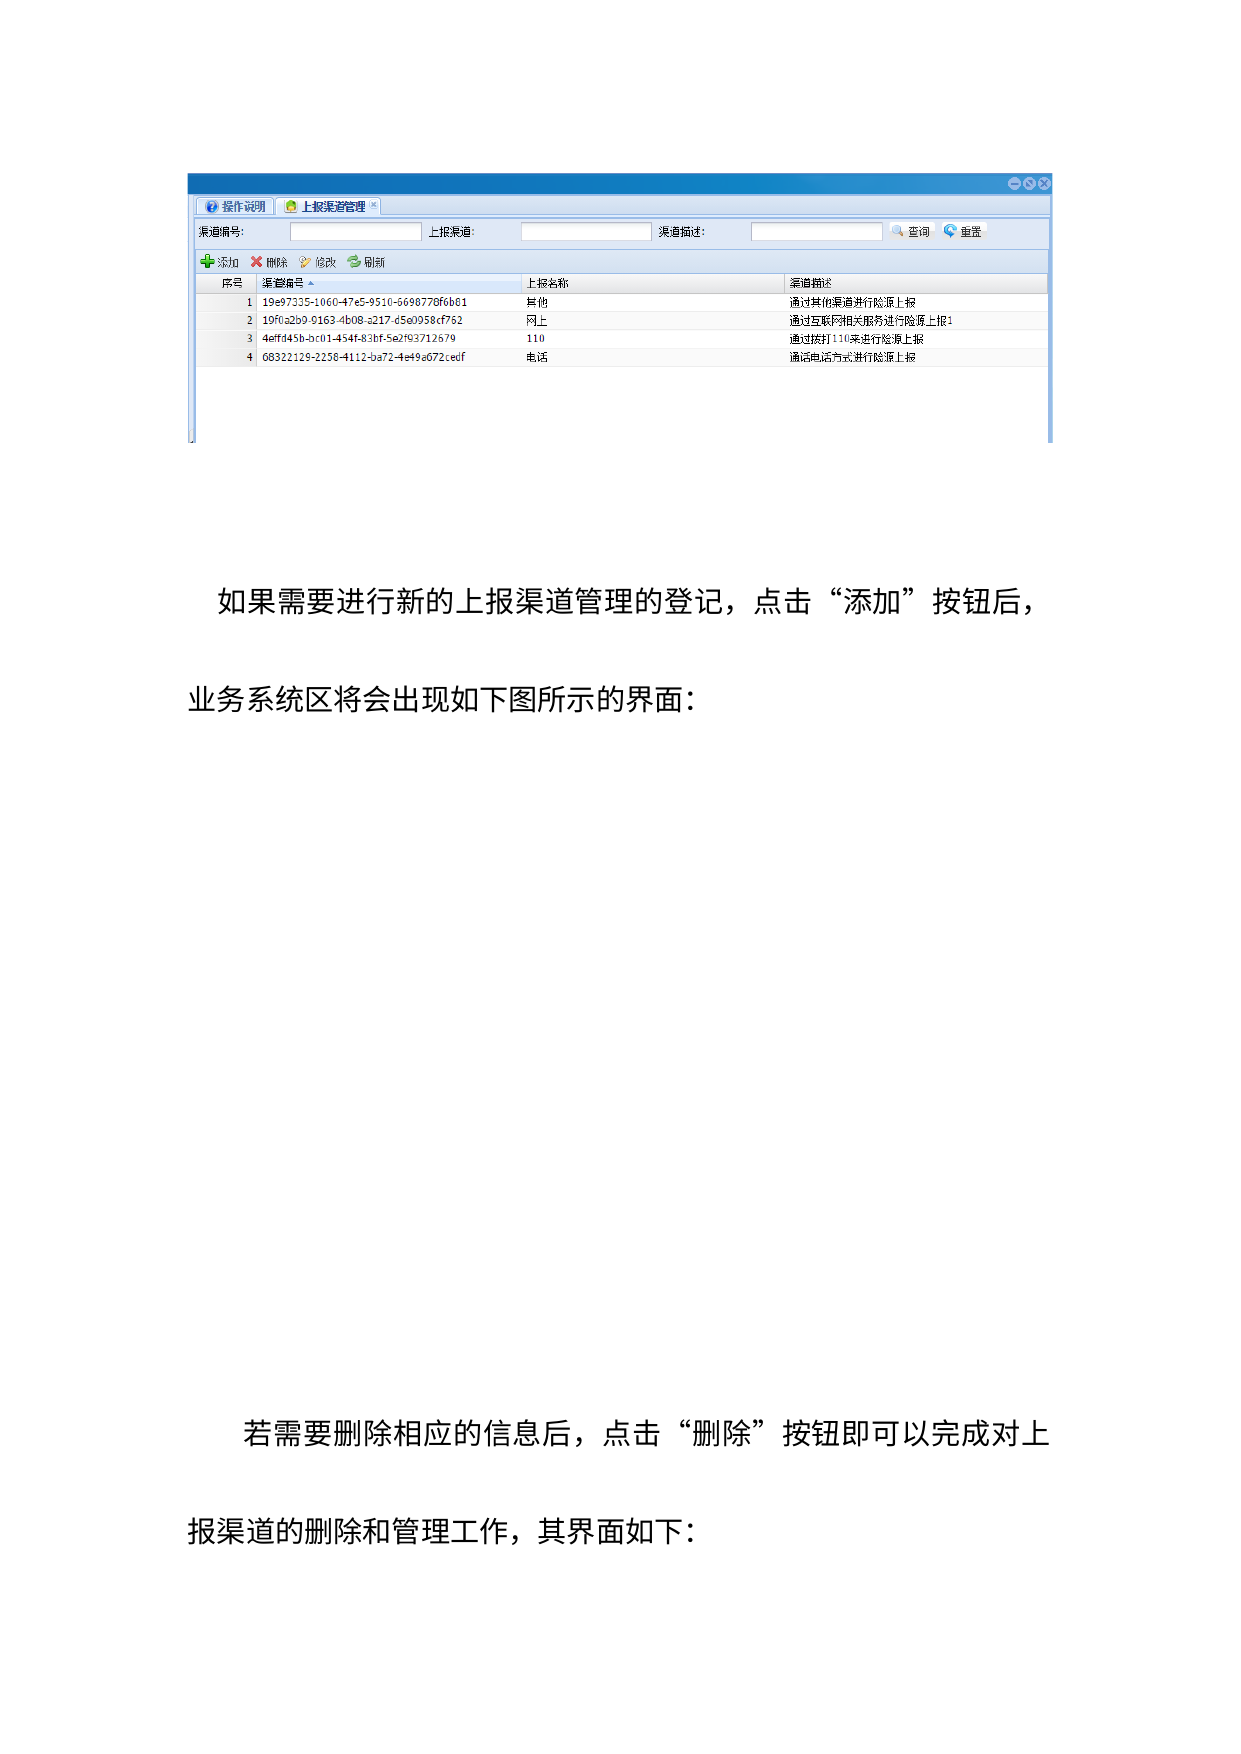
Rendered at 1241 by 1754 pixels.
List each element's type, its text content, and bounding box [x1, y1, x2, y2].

picture [187, 173, 1053, 443]
text 若需要删除相应的信息后，点击“删除”按钮即可以完成对上报渠道的删除和管理工作，其界面如下： [187, 1399, 1053, 1562]
text 如果需要进行新的上报渠道管理的登记，点击“添加”按钮后，业务系统区将会出现如下图所示的界面： [187, 568, 1053, 730]
